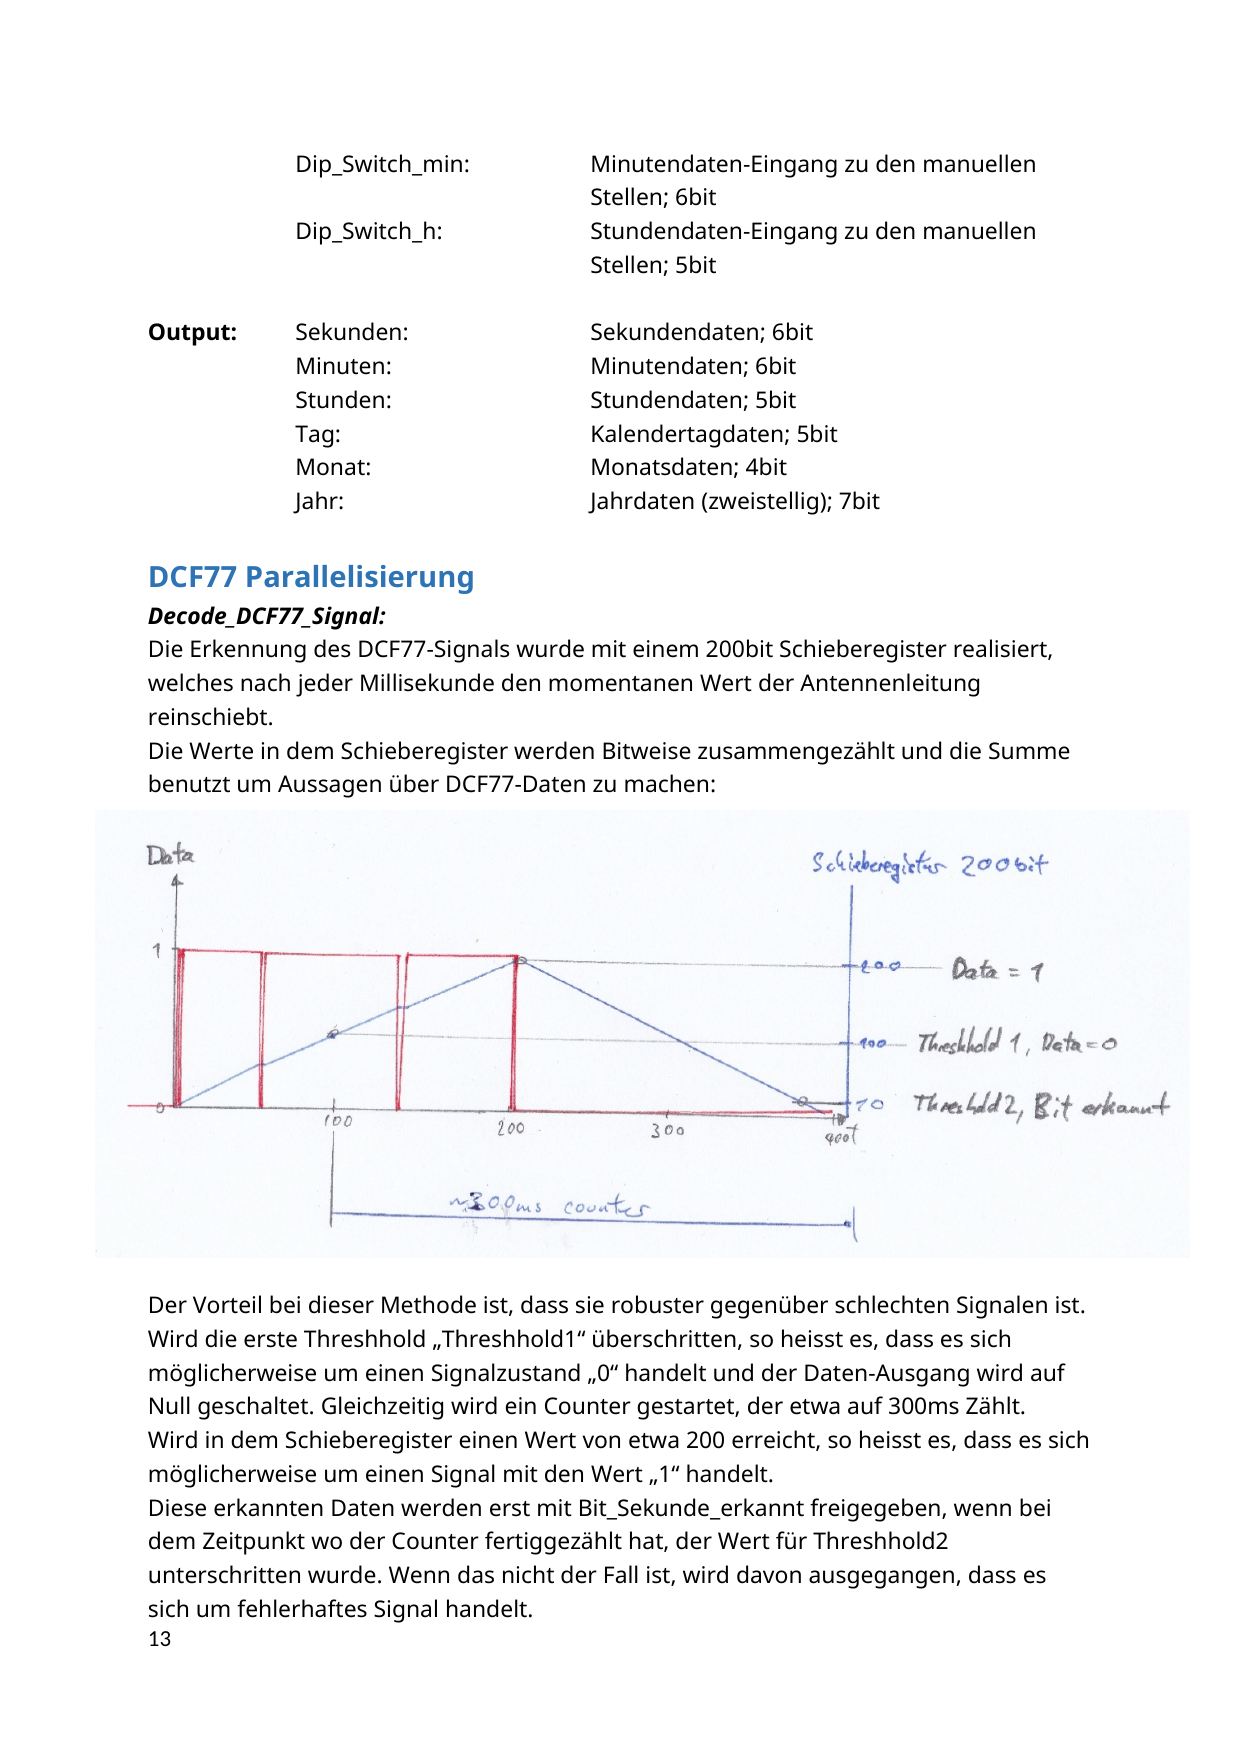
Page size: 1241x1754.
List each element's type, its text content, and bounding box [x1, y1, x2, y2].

picture [95, 810, 1190, 1258]
text Jahr: Jahrdaten (zweistellig); 7bit [221, 485, 1093, 516]
text Stunden: Stundendaten; 5bit [221, 384, 1093, 415]
text Wird in dem Schieberegister einen Wert von etwa 200 erreicht, so heisst es, dass es sich möglicherweise um einen Signal mit den Wert „1“ handelt. [148, 1424, 1093, 1489]
text Der Vorteil bei dieser Methode ist, dass sie robuster gegenüber schlechten Signalen ist. [148, 1289, 1093, 1320]
text Wird die erste Threshhold „Threshhold1“ überschritten, so heisst es, dass es sich möglicherweise um einen Signalzustand „0“ handelt und der Daten-Ausgang wird auf Null geschaltet. Gleichzeitig wird ein Counter gestartet, der etwa auf 300ms Zählt. [148, 1323, 1093, 1421]
text Die Werte in dem Schieberegister werden Bitweise zusammengezählt und die Summe benutzt um Aussagen über DCF77-Daten zu machen: [148, 734, 1093, 799]
text Monat: Monatsdaten; 4bit [221, 451, 1093, 483]
text Output: Sekunden: Sekundendaten; 6bit [148, 316, 1093, 348]
text Minuten: Minutendaten; 6bit [221, 350, 1093, 381]
text Decode_DCF77_Signal: [148, 599, 1093, 631]
subtitle DCF77 Parallelisierung [148, 557, 1093, 596]
text Dip_Switch_h: Stundendaten-Eingang zu den manuellen Stellen; 5bit [295, 215, 1093, 280]
text Tag: Kalendertagdaten; 5bit [221, 418, 1093, 449]
text Dip_Switch_min: Minutendaten-Eingang zu den manuellen Stellen; 6bit [295, 148, 1093, 213]
text Diese erkannten Daten werden erst mit Bit_Sekunde_erkannt freigegeben, wenn bei dem Zeitpunkt wo der Counter fertiggezählt hat, der Wert für Threshhold2 unterschritten wurde. Wenn das nicht der Fall ist, wird davon ausgegangen, dass es sich um fehlerhaftes Signal handelt. [148, 1491, 1093, 1624]
text Die Erkennung des DCF77-Signals wurde mit einem 200bit Schieberegister realisiert, welches nach jeder Millisekunde den momentanen Wert der Antennenleitung reinschiebt. [148, 633, 1093, 732]
